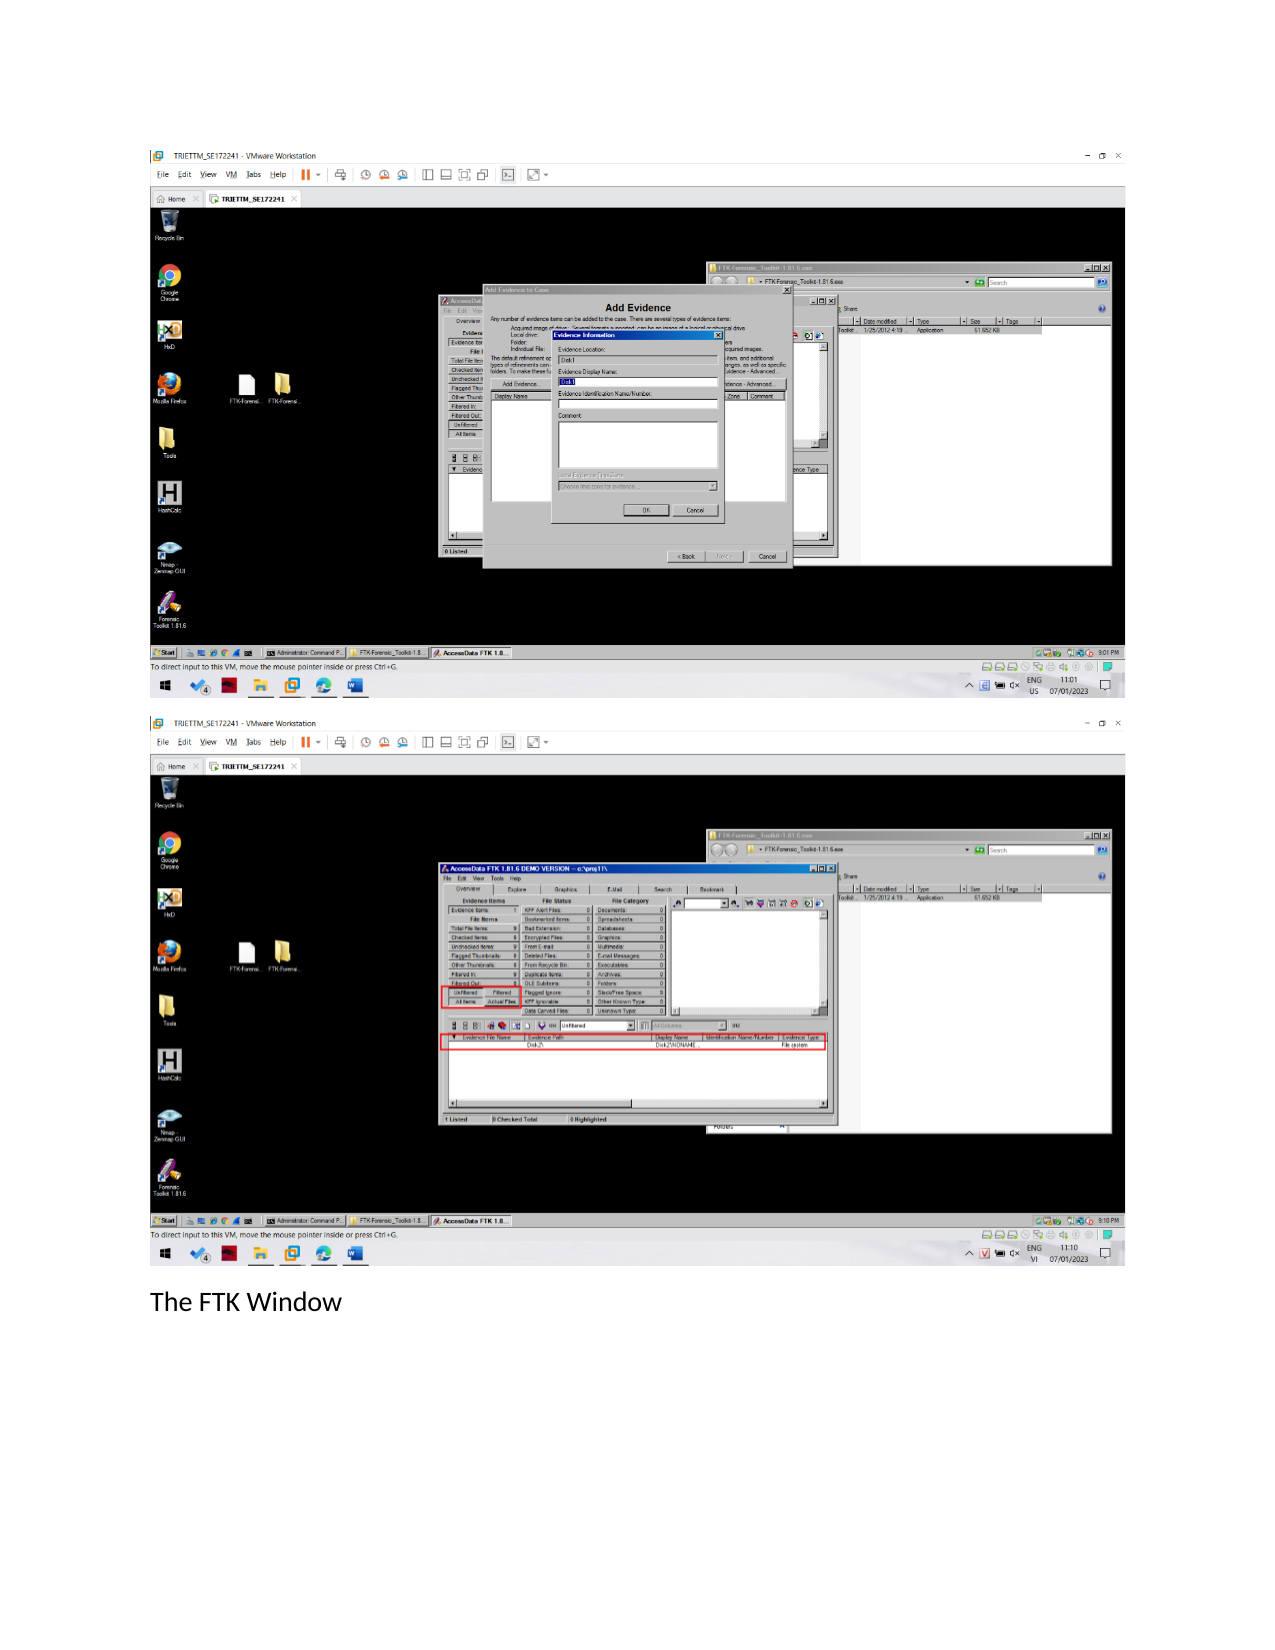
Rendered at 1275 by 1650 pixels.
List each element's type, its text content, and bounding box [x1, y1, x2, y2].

text The FTK Window [150, 1284, 1125, 1318]
picture [150, 716, 1125, 1266]
picture [150, 150, 1125, 698]
